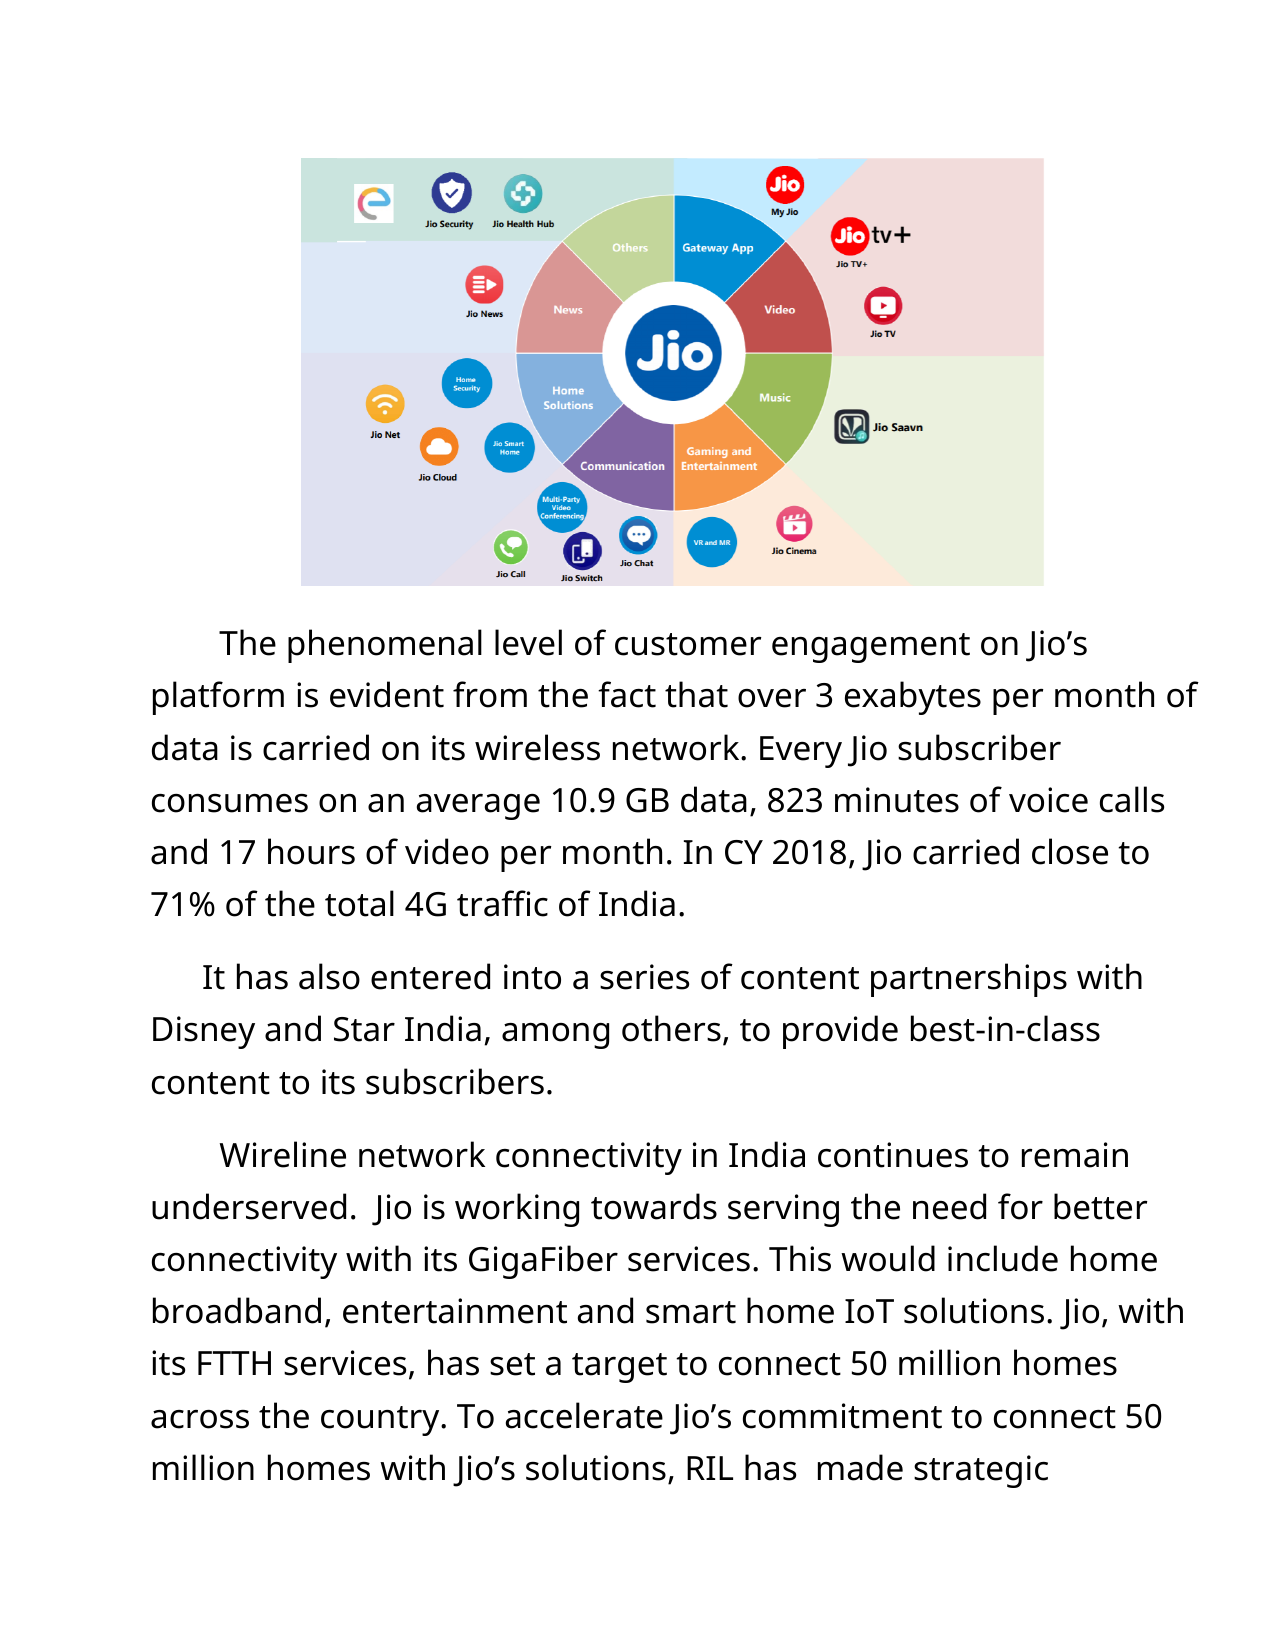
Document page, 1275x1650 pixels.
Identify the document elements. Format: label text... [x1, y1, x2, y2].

text It has also entered into a series of content partnerships with Disney and Star India, among others, to provide best-in-class content to its subscribers. [150, 954, 1216, 1104]
text The phenomenal level of customer engagement on Jio’s platform is evident from the fact that over 3 exabytes per month of data is carried on its wireless network. Every Jio subscriber consumes on an average 10.9 GB data, 823 minutes of voice calls and 17 hours of video per month. In CY 2018, Jio carried close to 71% of the total 4G traffic of India. [150, 620, 1216, 926]
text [150, 1131, 1216, 1490]
picture [301, 157, 1045, 586]
